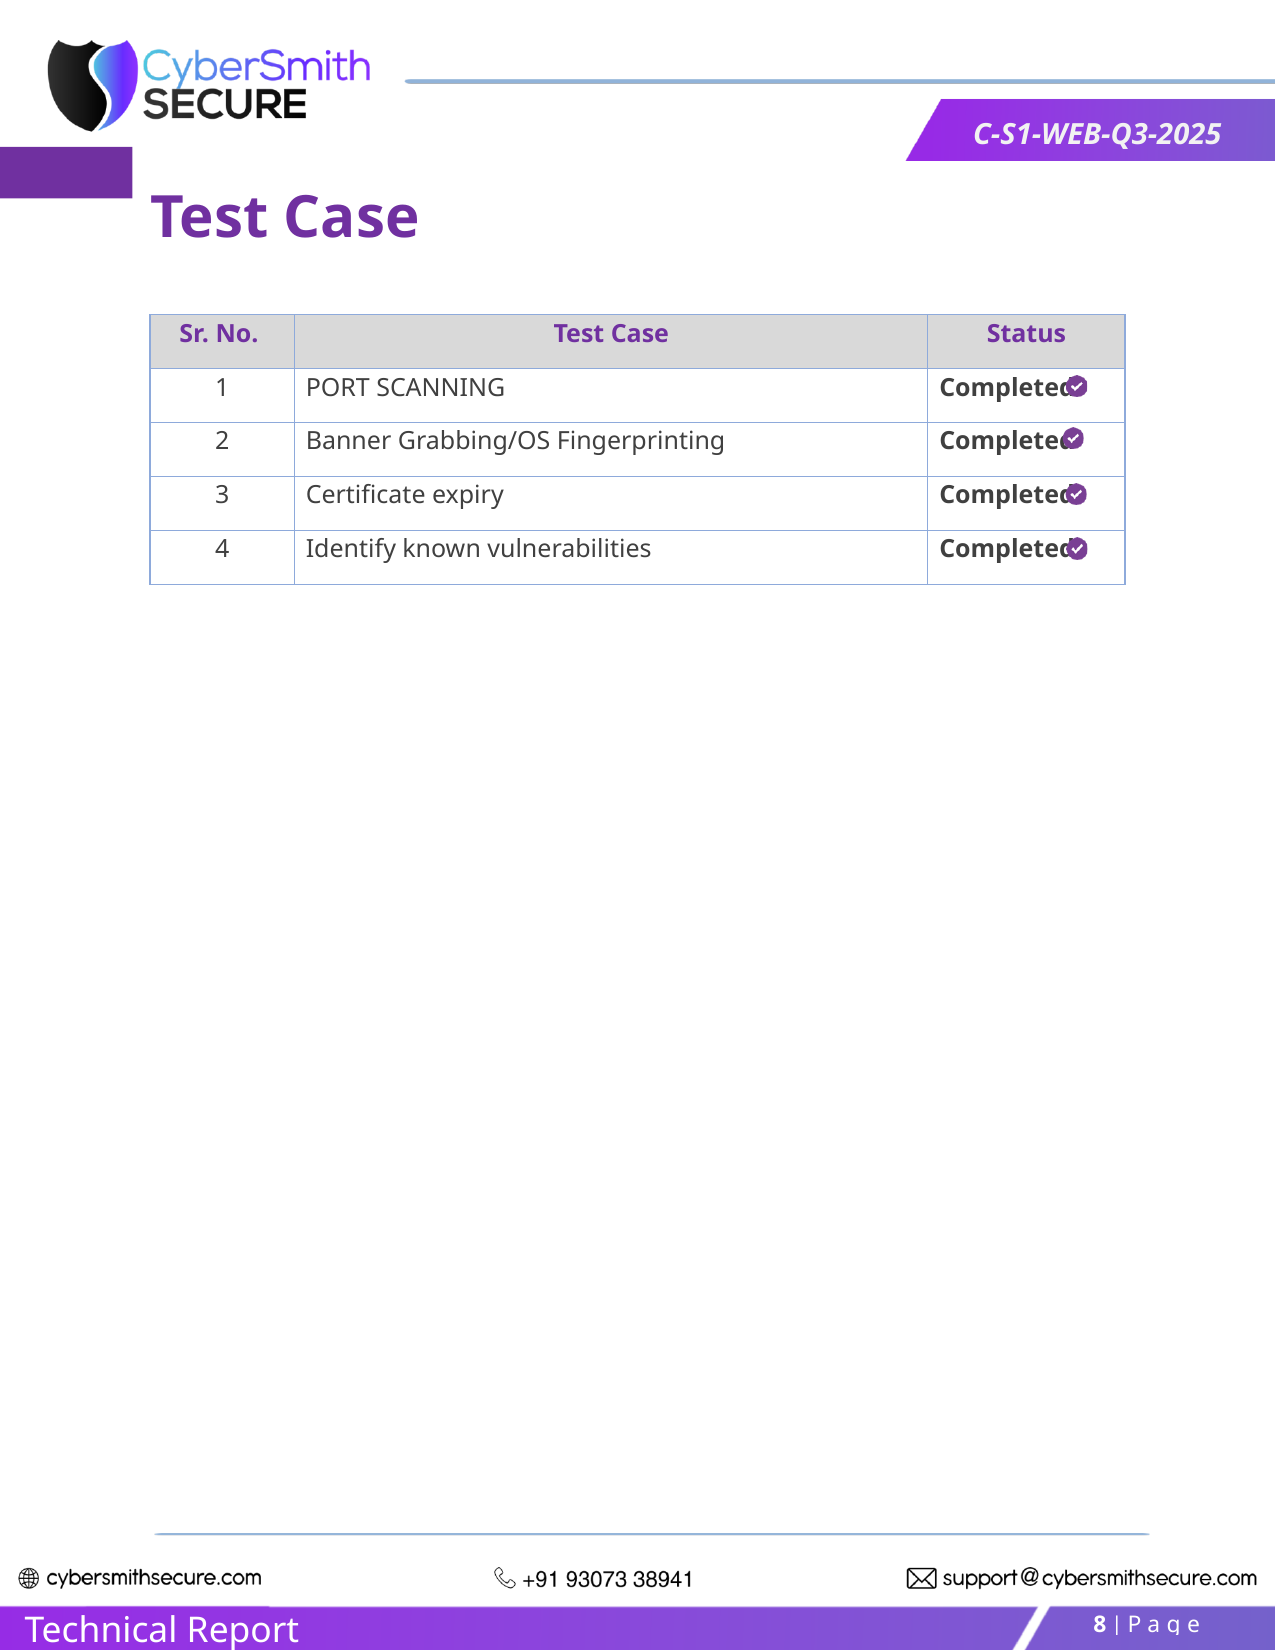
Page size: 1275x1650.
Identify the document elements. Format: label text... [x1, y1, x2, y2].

picture [1062, 427, 1084, 449]
picture [1066, 375, 1088, 397]
table_cell 4 [151, 531, 294, 583]
table_header Status [928, 315, 1124, 368]
table_header Test Case [295, 315, 927, 368]
table_cell PORT SCANNING [295, 369, 927, 422]
table_header Sr. No. [151, 315, 294, 368]
table_cell Completed [928, 369, 1124, 422]
table_cell 3 [151, 477, 294, 530]
table_cell Completed [928, 477, 1124, 530]
table_cell 1 [151, 369, 294, 422]
picture [1066, 537, 1088, 560]
table_cell Completed [928, 531, 1124, 583]
picture [47, 40, 1275, 161]
table_cell Identify known vulnerabilities [295, 531, 927, 583]
table_cell Completed [928, 423, 1124, 476]
picture [1065, 483, 1087, 505]
table_cell Banner Grabbing/OS Fingerprinting [295, 423, 927, 476]
subtitle Test Case [150, 175, 1125, 254]
picture [0, 1533, 1275, 1650]
table_cell Certificate expiry [295, 477, 927, 530]
picture [234, 1625, 245, 1640]
table_cell 2 [151, 423, 294, 476]
